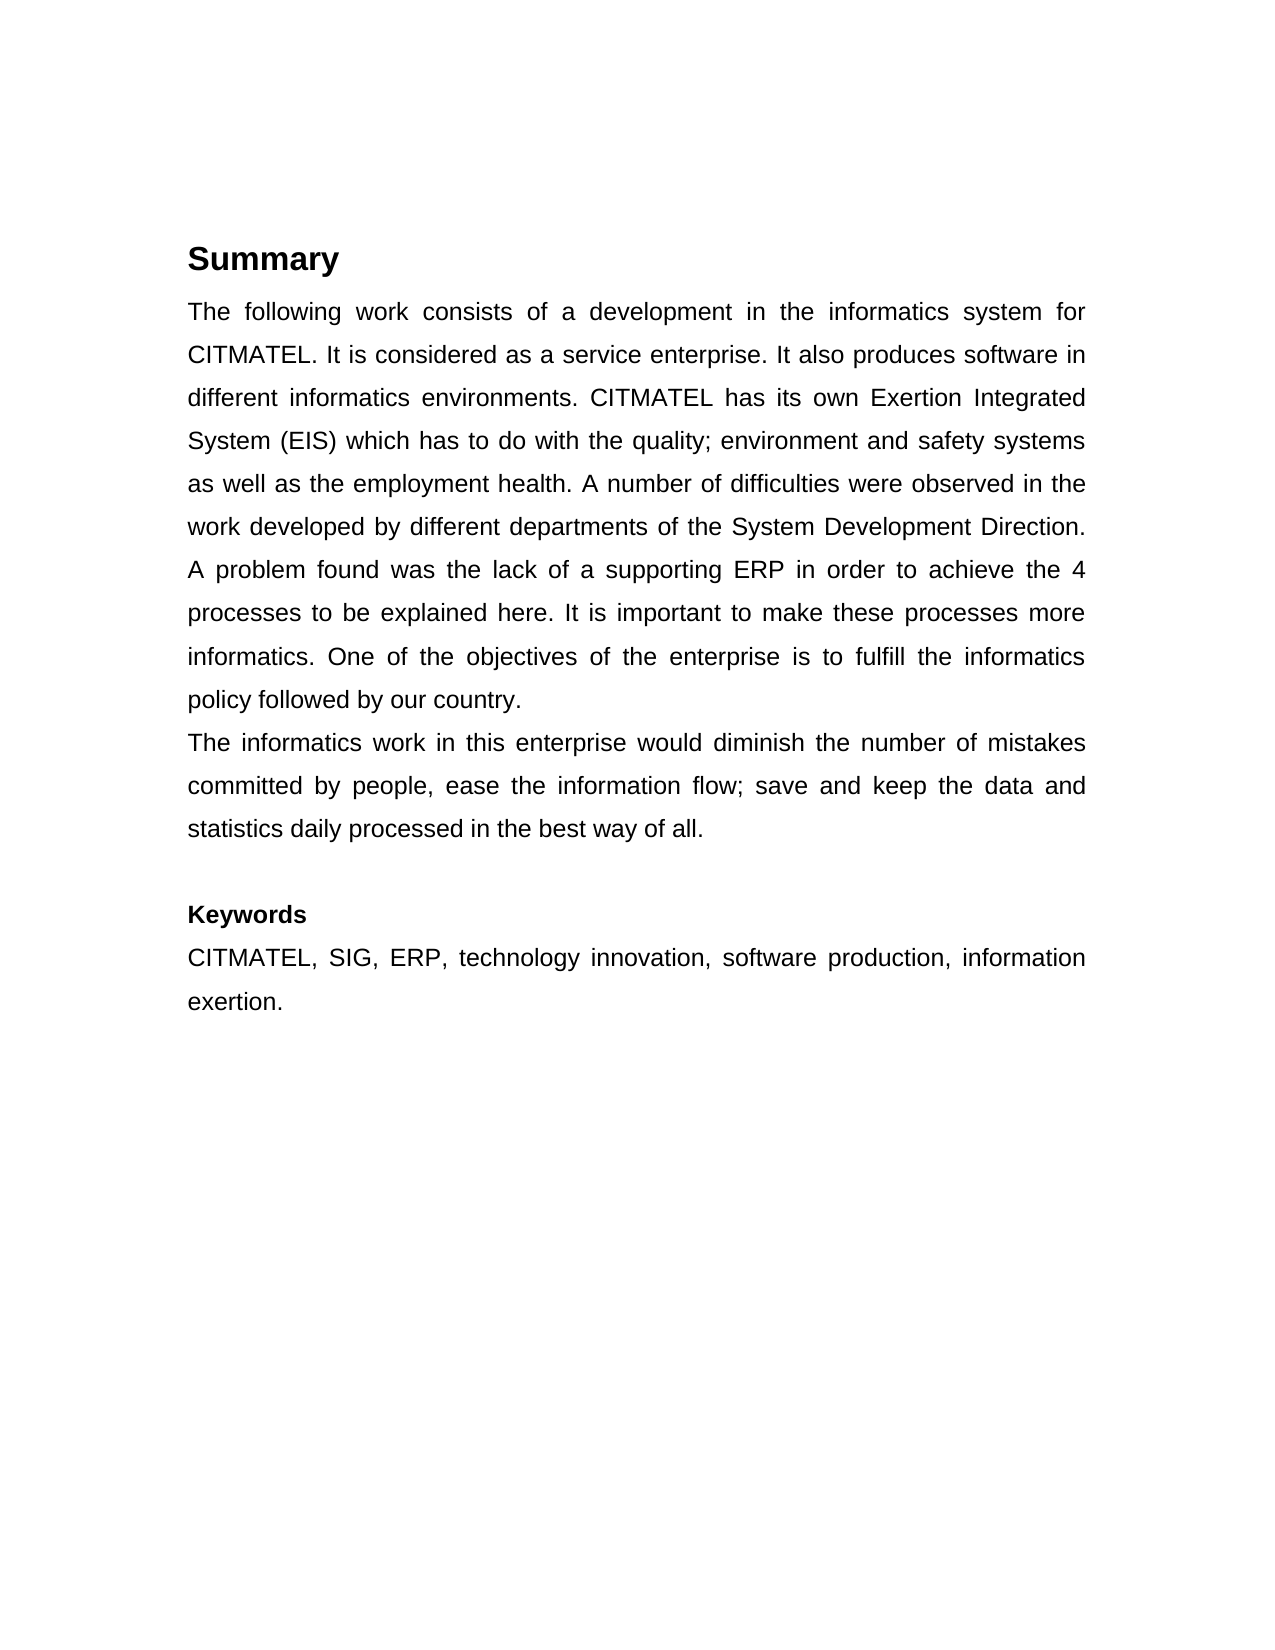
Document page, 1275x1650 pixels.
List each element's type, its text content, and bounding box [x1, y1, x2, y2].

text The informatics work in this enterprise would diminish the number of mistakes committed by people, ease the information flow; save and keep the data and statistics daily processed in the best way of all. [187, 728, 1087, 843]
text The following work consists of a development in the informatics system for CITMATEL. It is considered as a service enterprise. It also produces software in different informatics environments. CITMATEL has its own Exertion Integrated System (EIS) which has to do with the quality; environment and safety systems as well as the employment health. A number of difficulties were observed in the work developed by different departments of the System Development Direction. A problem found was the lack of a supporting ERP in order to achieve the 4 processes to be explained here. It is important to make these processes more informatics. One of the objectives of the enterprise is to fulfill the informatics policy followed by our country. [187, 296, 1087, 713]
text Keywords [187, 900, 1087, 929]
text CITMATEL, SIG, ERP, technology innovation, software production, information exertion. [187, 943, 1087, 1015]
text Summary [187, 239, 1087, 277]
